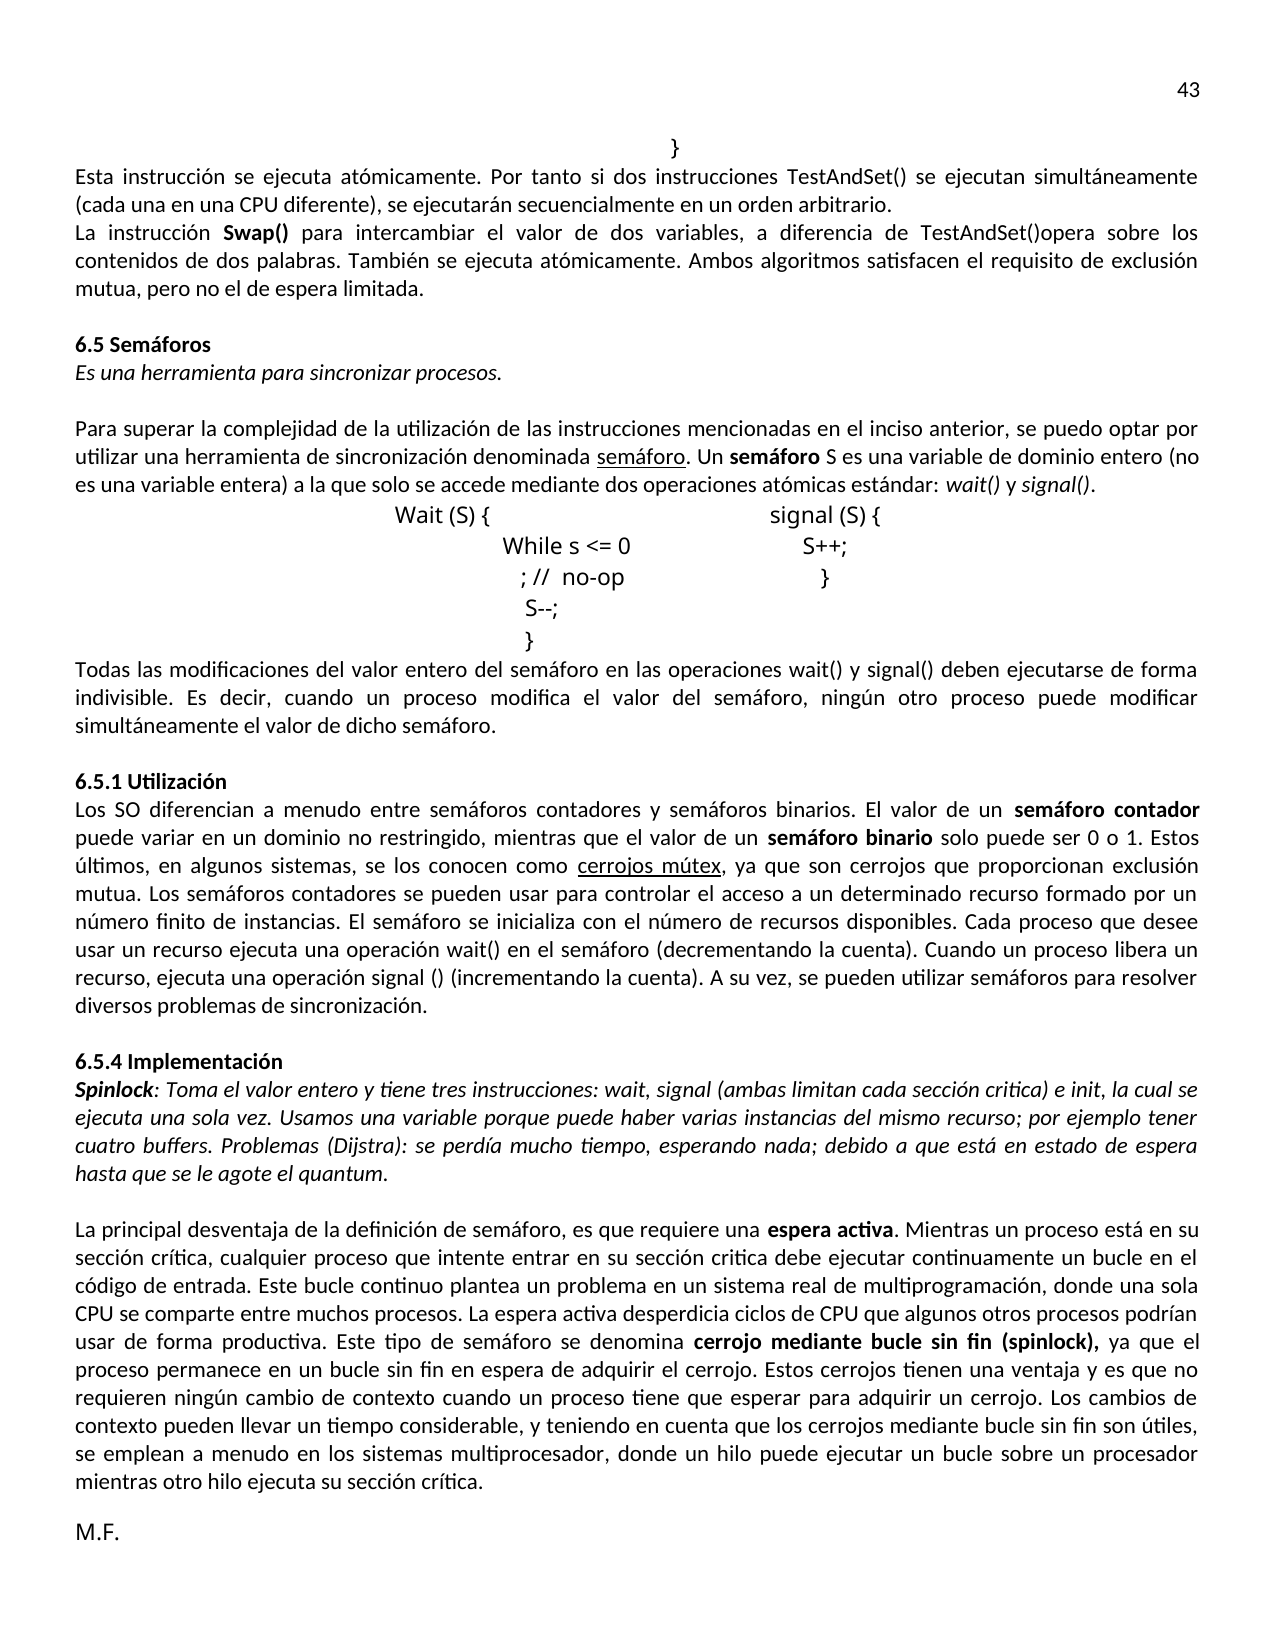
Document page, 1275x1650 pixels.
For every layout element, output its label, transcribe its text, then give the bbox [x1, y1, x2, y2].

text S--; [450, 592, 1200, 623]
text } [75, 131, 1200, 162]
text While s <= 0 S++; [75, 530, 1200, 561]
text La instrucción Swap() para intercambiar el valor de dos variables, a diferencia de TestAndSet()opera sobre los contenidos de dos palabras. También se ejecuta atómicamente. Ambos algoritmos satisfacen el requisito de exclusión mutua, pero no el de espera limitada. [75, 218, 1200, 302]
text ; // no-op } [75, 561, 1200, 592]
text La principal desventaja de la definición de semáforo, es que requiere una espera activa. Mientras un proceso está en su sección crítica, cualquier proceso que intente entrar en su sección critica debe ejecutar continuamente un bucle en el código de entrada. Este bucle continuo plantea un problema en un sistema real de multiprogramación, donde una sola CPU se comparte entre muchos procesos. La espera activa desperdicia ciclos de CPU que algunos otros procesos podrían usar de forma productiva. Este tipo de semáforo se denomina cerrojo mediante bucle sin fin (spinlock), ya que el proceso permanece en un bucle sin fin en espera de adquirir el cerrojo. Estos cerrojos tienen una ventaja y es que no requieren ningún cambio de contexto cuando un proceso tiene que esperar para adquirir un cerrojo. Los cambios de contexto pueden llevar un tiempo considerable, y teniendo en cuenta que los cerrojos mediante bucle sin fin son útiles, se emplean a menudo en los sistemas multiprocesador, donde un hilo puede ejecutar un bucle sobre un procesador mientras otro hilo ejecuta su sección crítica. [75, 1215, 1200, 1495]
text } [450, 623, 1200, 655]
text 6.5 Semáforos [75, 330, 1200, 358]
text 6.5.1 Utilización [75, 767, 1200, 795]
text Para superar la complejidad de la utilización de las instrucciones mencionadas en el inciso anterior, se puedo optar por utilizar una herramienta de sincronización denominada semáforo. Un semáforo S es una variable de dominio entero (no es una variable entera) a la que solo se accede mediante dos operaciones atómicas estándar: wait() y signal(). [75, 414, 1200, 498]
text 6.5.4 Implementación [75, 1047, 1200, 1075]
text Todas las modificaciones del valor entero del semáforo en las operaciones wait() y signal() deben ejecutarse de forma indivisible. Es decir, cuando un proceso modifica el valor del semáforo, ningún otro proceso puede modificar simultáneamente el valor de dicho semáforo. [75, 655, 1200, 739]
text Spinlock: Toma el valor entero y tiene tres instrucciones: wait, signal (ambas limitan cada sección critica) e init, la cual se ejecuta una sola vez. Usamos una variable porque puede haber varias instancias del mismo recurso; por ejemplo tener cuatro buffers. Problemas (Dijstra): se perdía mucho tiempo, esperando nada; debido a que está en estado de espera hasta que se le agote el quantum. [75, 1075, 1200, 1187]
text Es una herramienta para sincronizar procesos. [75, 358, 1200, 386]
text Wait (S) { signal (S) { [75, 498, 1200, 530]
text Esta instrucción se ejecuta atómicamente. Por tanto si dos instrucciones TestAndSet() se ejecutan simultáneamente (cada una en una CPU diferente), se ejecutarán secuencialmente en un orden arbitrario. [75, 162, 1200, 218]
text Los SO diferencian a menudo entre semáforos contadores y semáforos binarios. El valor de un semáforo contador puede variar en un dominio no restringido, mientras que el valor de un semáforo binario solo puede ser 0 o 1. Estos últimos, en algunos sistemas, se los conocen como cerrojos mútex, ya que son cerrojos que proporcionan exclusión mutua. Los semáforos contadores se pueden usar para controlar el acceso a un determinado recurso formado por un número finito de instancias. El semáforo se inicializa con el número de recursos disponibles. Cada proceso que desee usar un recurso ejecuta una operación wait() en el semáforo (decrementando la cuenta). Cuando un proceso libera un recurso, ejecuta una operación signal () (incrementando la cuenta). A su vez, se pueden utilizar semáforos para resolver diversos problemas de sincronización. [75, 795, 1200, 1019]
